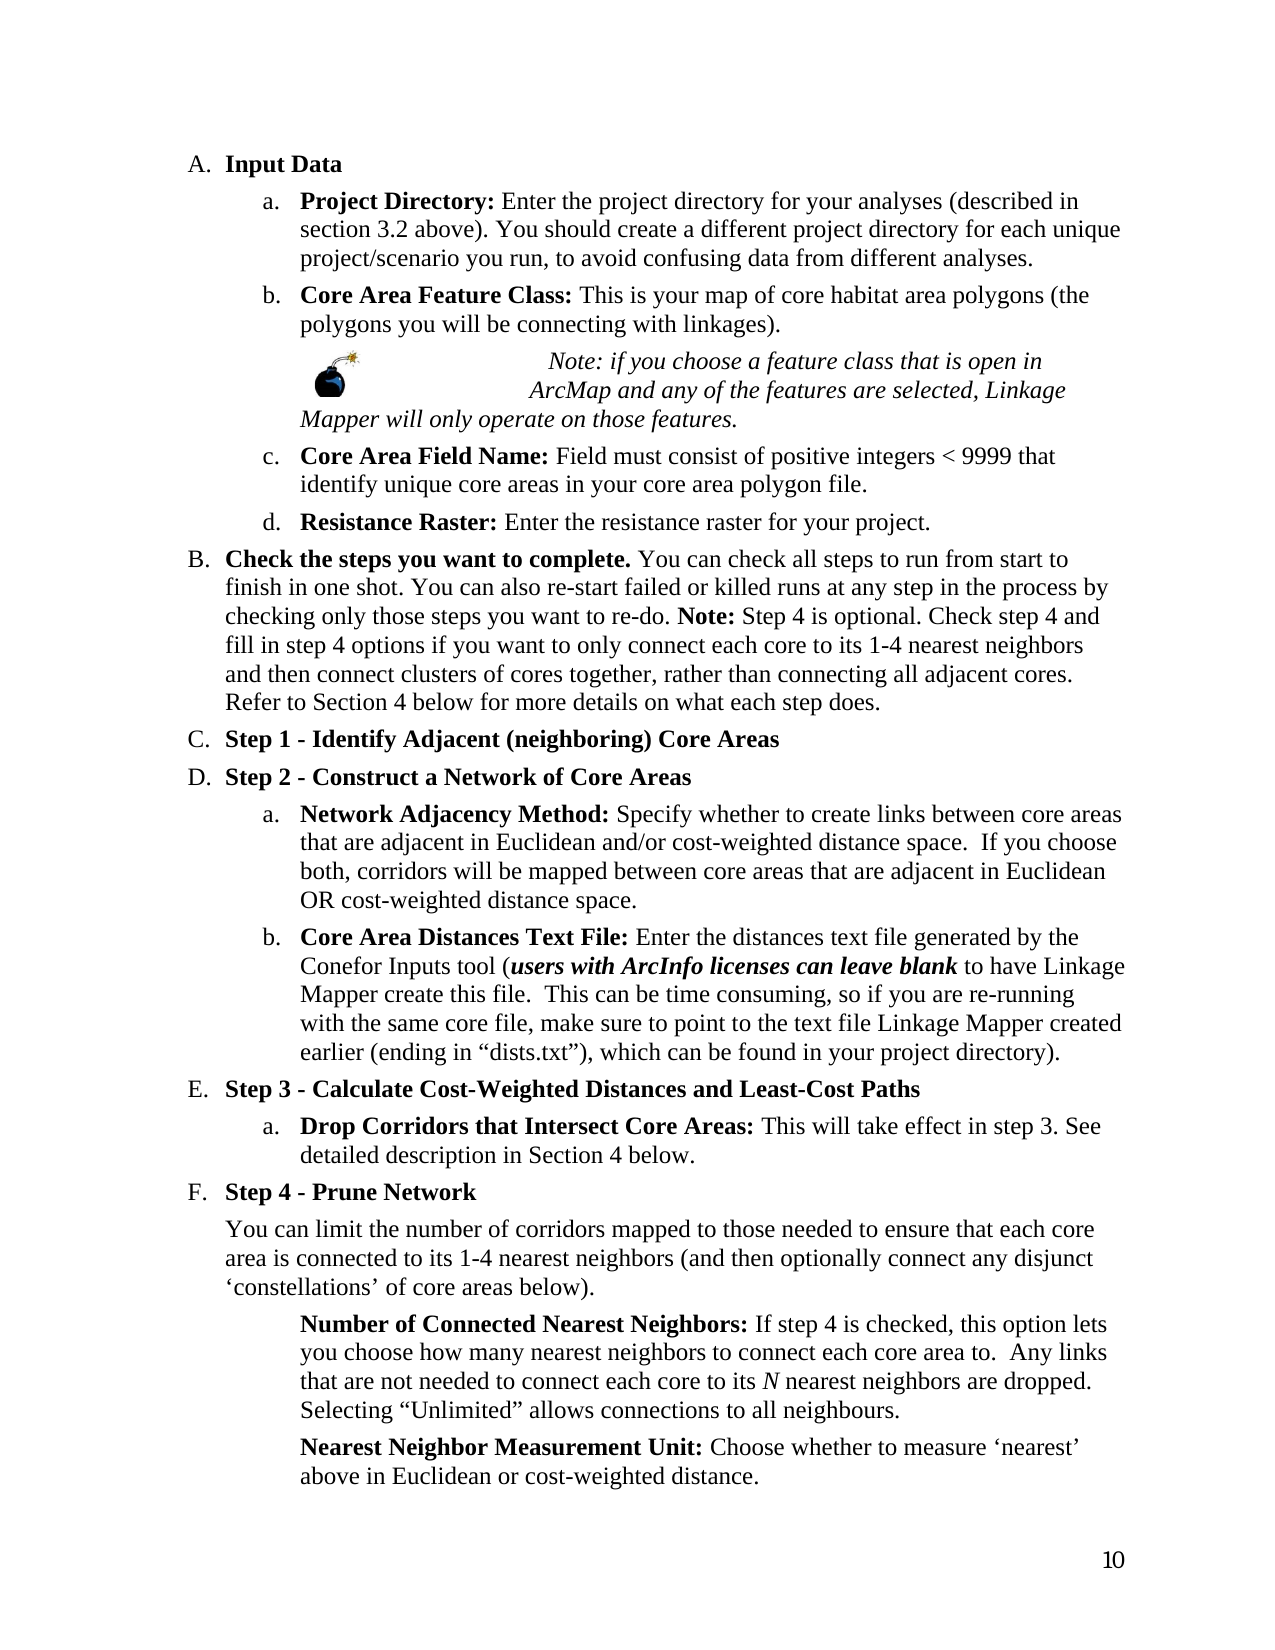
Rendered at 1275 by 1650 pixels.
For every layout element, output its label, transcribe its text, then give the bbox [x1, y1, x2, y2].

list Drop Corridors that Intersect Core Areas: This will take effect in step 3. See detailed description in Section 4 below. [262, 1111, 1125, 1169]
list Note: if you choose a feature class that is open in ArcMap and any of the features are selected, Linkage Mapper will only operate on those features. [300, 346, 1125, 432]
list Step 1 - Identify Adjacent (neighboring) Core Areas [187, 724, 1125, 753]
list Core Area Feature Class: This is your map of core habitat area polygons (the polygons you will be connecting with linkages). [262, 280, 1125, 338]
list Step 3 - Calculate Cost-Weighted Distances and Least-Cost Paths [187, 1074, 1125, 1103]
list You can limit the number of corridors mapped to those needed to ensure that each core area is connected to its 1-4 nearest neighbors (and then optionally connect any disjunct ‘constellations’ of core areas below). [225, 1214, 1125, 1300]
list Nearest Neighbor Measurement Unit: Choose whether to measure ‘nearest’ above in Euclidean or cost-weighted distance. [300, 1432, 1125, 1489]
list Network Adjacency Method: Specify whether to create links between core areas that are adjacent in Euclidean and/or cost-weighted distance space. If you choose both, corridors will be mapped between core areas that are adjacent in Euclidean OR cost-weighted distance space. [262, 799, 1125, 914]
list Check the steps you want to complete. You can check all steps to run from start to finish in one shot. You can also re-start failed or killed runs at any step in the process by checking only those steps you want to re-do. Note: Step 4 is optional. Check step 4 and fill in step 4 options if you want to only connect each core to its 1-4 nearest neighbors and then connect clusters of cores together, rather than connecting all adjacent cores. Refer to Section 4 below for more details on what each step does. [187, 544, 1125, 716]
list Core Area Distances Text File: Enter the distances text file generated by the Conefor Inputs tool (users with ArcInfo licenses can leave blank to have Linkage Mapper create this file. This can be time consuming, so if you are re-running with the same core file, make sure to point to the text file Linkage Mapper created earlier (ending in “dists.txt”), which can be found in your project directory). [262, 922, 1125, 1066]
list Project Directory: Enter the project directory for your analyses (described in section 3.2 above). You should create a different project directory for each unique project/scenario you run, to avoid confusing data from different analyses. [262, 186, 1125, 272]
list Step 4 - Prune Network [187, 1177, 1125, 1206]
list Step 2 - Construct a Network of Core Areas [187, 762, 1125, 790]
list Number of Connected Nearest Neighbors: If step 4 is checked, this option lets you choose how many nearest neighbors to connect each core area to. Any links that are not needed to connect each core to its N nearest neighbors are dropped. Selecting “Unlimited” allows connections to all neighbours. [300, 1309, 1125, 1424]
list Input Data [187, 149, 1125, 177]
list Resistance Raster: Enter the resistance raster for your project. [262, 507, 1125, 535]
picture [314, 350, 361, 397]
list Core Area Field Name: Field must consist of positive integers < 9999 that identify unique core areas in your core area polygon file. [262, 441, 1125, 498]
